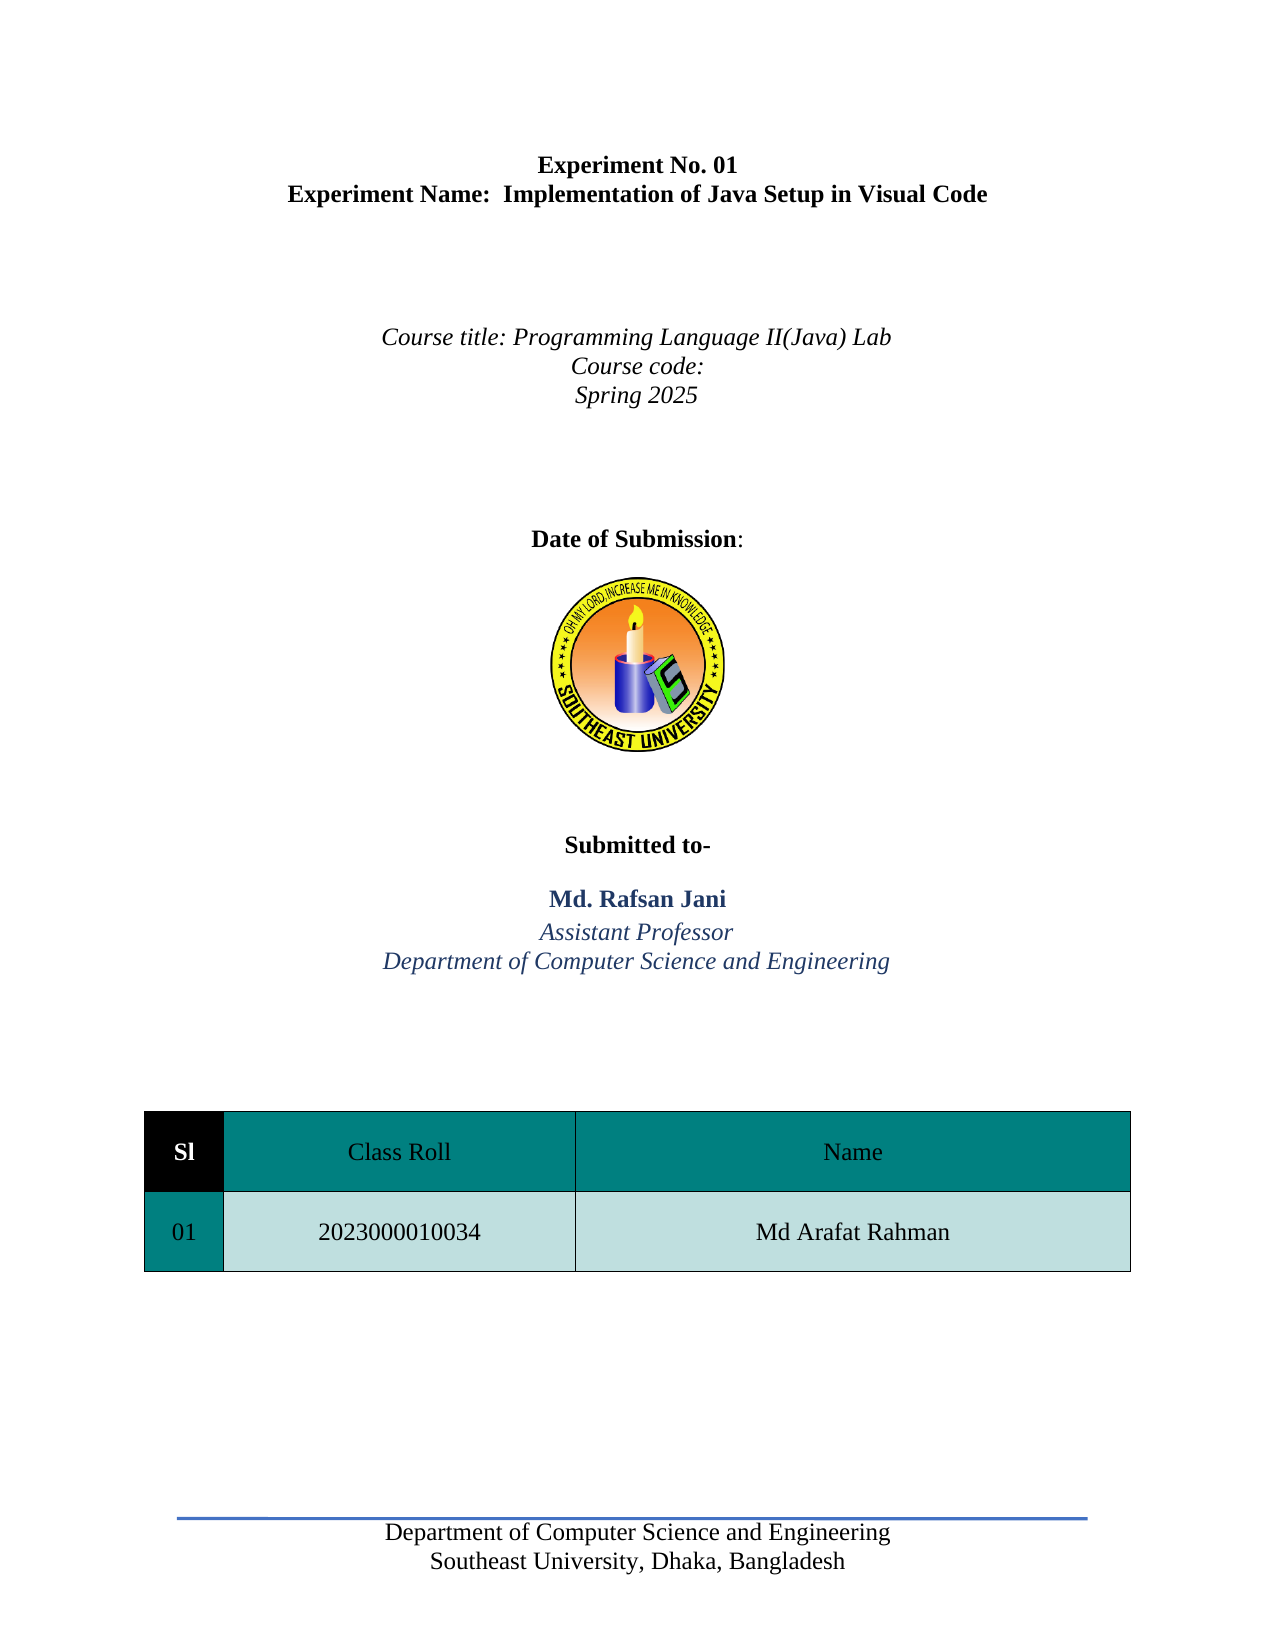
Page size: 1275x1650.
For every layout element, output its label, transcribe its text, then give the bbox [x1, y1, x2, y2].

text Submitted to- [150, 831, 1125, 859]
table_header Class Roll [224, 1112, 575, 1191]
text Experiment Name: Implementation of Java Setup in Visual Code [150, 179, 1125, 207]
table_cell Md Arafat Rahman [576, 1192, 1130, 1271]
table_header Sl [145, 1112, 223, 1191]
text Course code: [150, 351, 1125, 380]
text Spring 2025 [150, 380, 1125, 409]
subtitle Md. Rafsan Jani [150, 884, 1125, 913]
table_cell 01 [145, 1192, 223, 1271]
text Department of Computer Science and Engineering [150, 946, 1125, 975]
text Course title: Programming Language II(Java) Lab [150, 322, 1125, 351]
picture [550, 577, 725, 752]
text Assistant Professor [150, 917, 1125, 946]
table_header Name [576, 1112, 1130, 1191]
text Experiment No. 01 [150, 150, 1125, 179]
table_cell 2023000010034 [224, 1192, 575, 1271]
text Date of Submission: [150, 524, 1125, 552]
